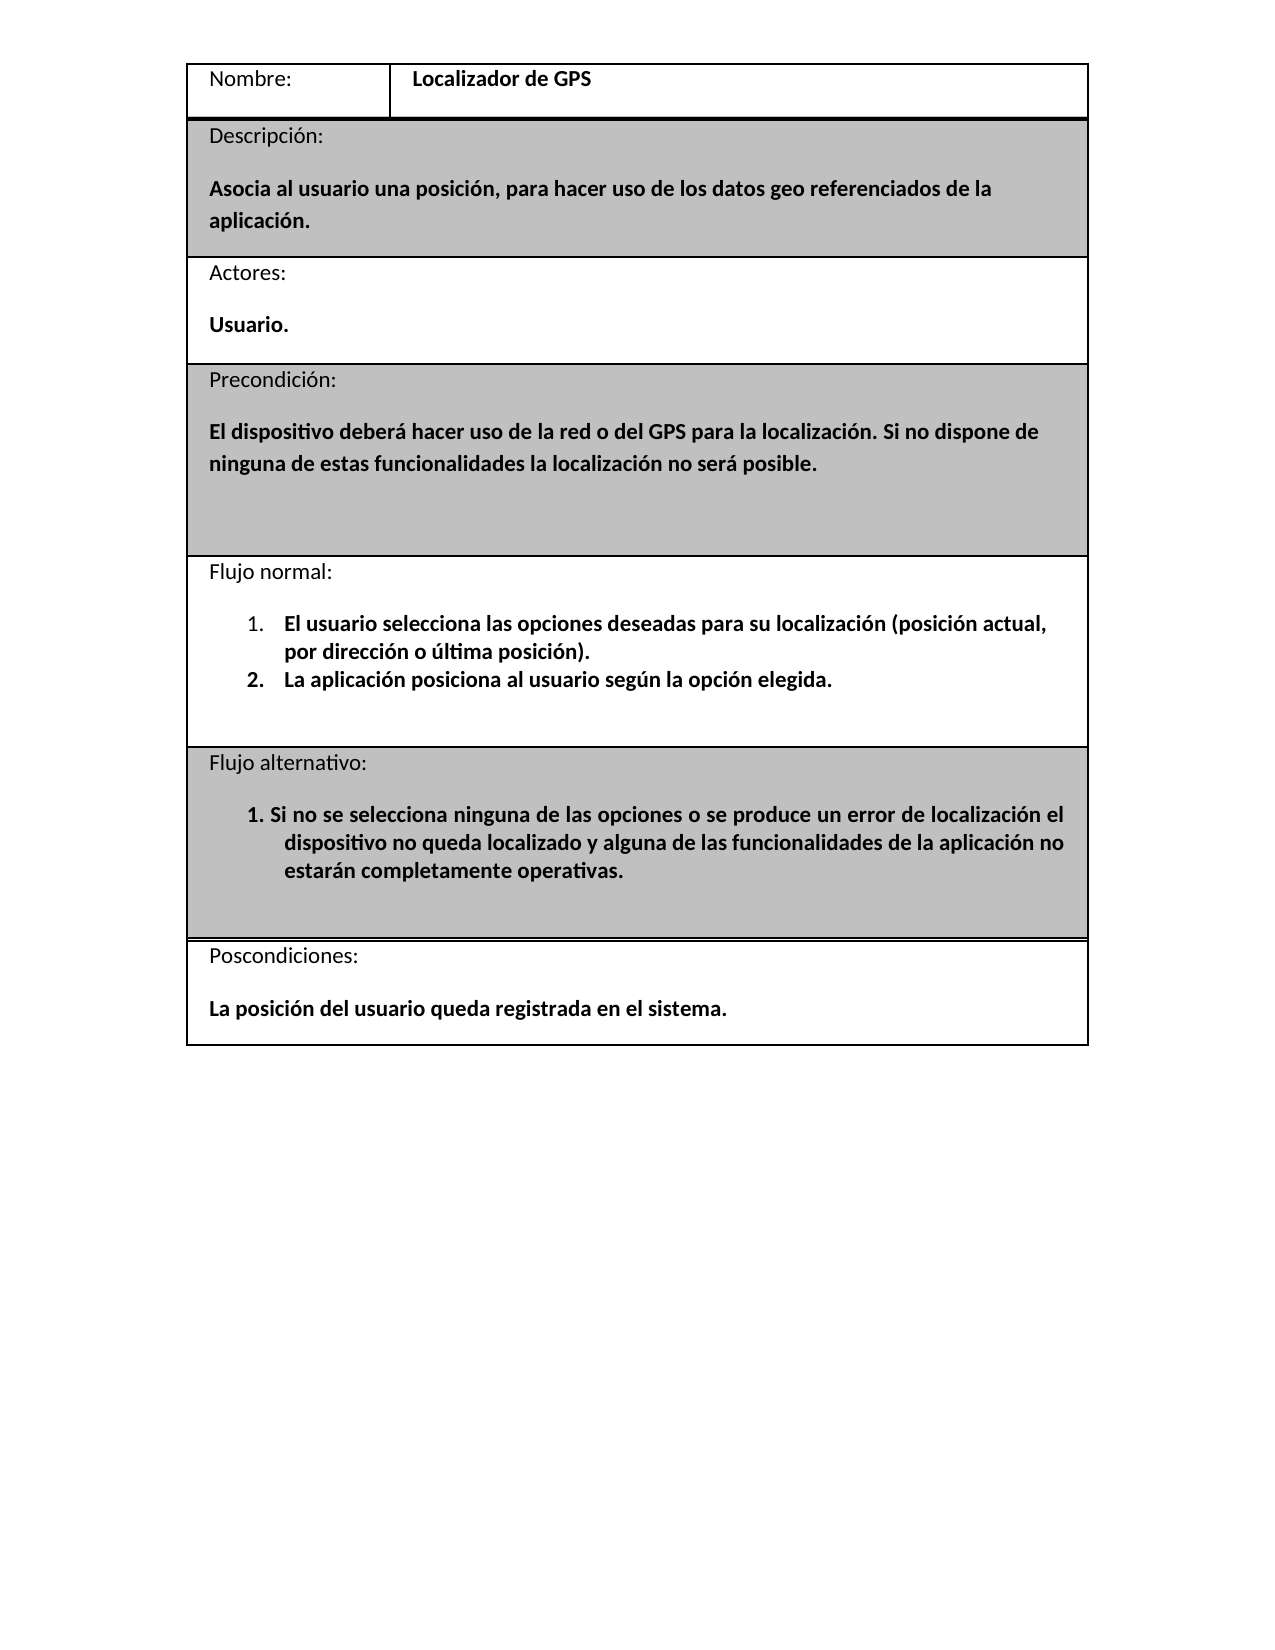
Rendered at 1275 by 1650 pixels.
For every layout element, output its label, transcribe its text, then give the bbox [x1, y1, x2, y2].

table_header Localizador de GPS [391, 65, 1087, 116]
table_cell Precondición: El dispositivo deberá hacer uso de la red o del GPS para la localización. Si no dispone de ninguna de estas funcionalidades la localización no será posible. [188, 365, 1087, 555]
table_cell Actores: Usuario. [188, 258, 1087, 363]
table_cell Flujo alternativo: 1. Si no se selecciona ninguna de las opciones o se produce un error de localización el dispositivo no queda localizado y alguna de las funcionalidades de la aplicación no estarán completamente operativas. [188, 748, 1087, 937]
table_header Nombre: [188, 65, 389, 116]
table_cell Poscondiciones: La posición del usuario queda registrada en el sistema. [188, 942, 1087, 1044]
table_cell Flujo normal: El usuario selecciona las opciones deseadas para su localización (posición actual, por dirección o última posición). La aplicación posiciona al usuario según la opción elegida. [188, 557, 1087, 746]
table_cell Descripción: Asocia al usuario una posición, para hacer uso de los datos geo referenciados de la aplicación. [188, 121, 1087, 256]
